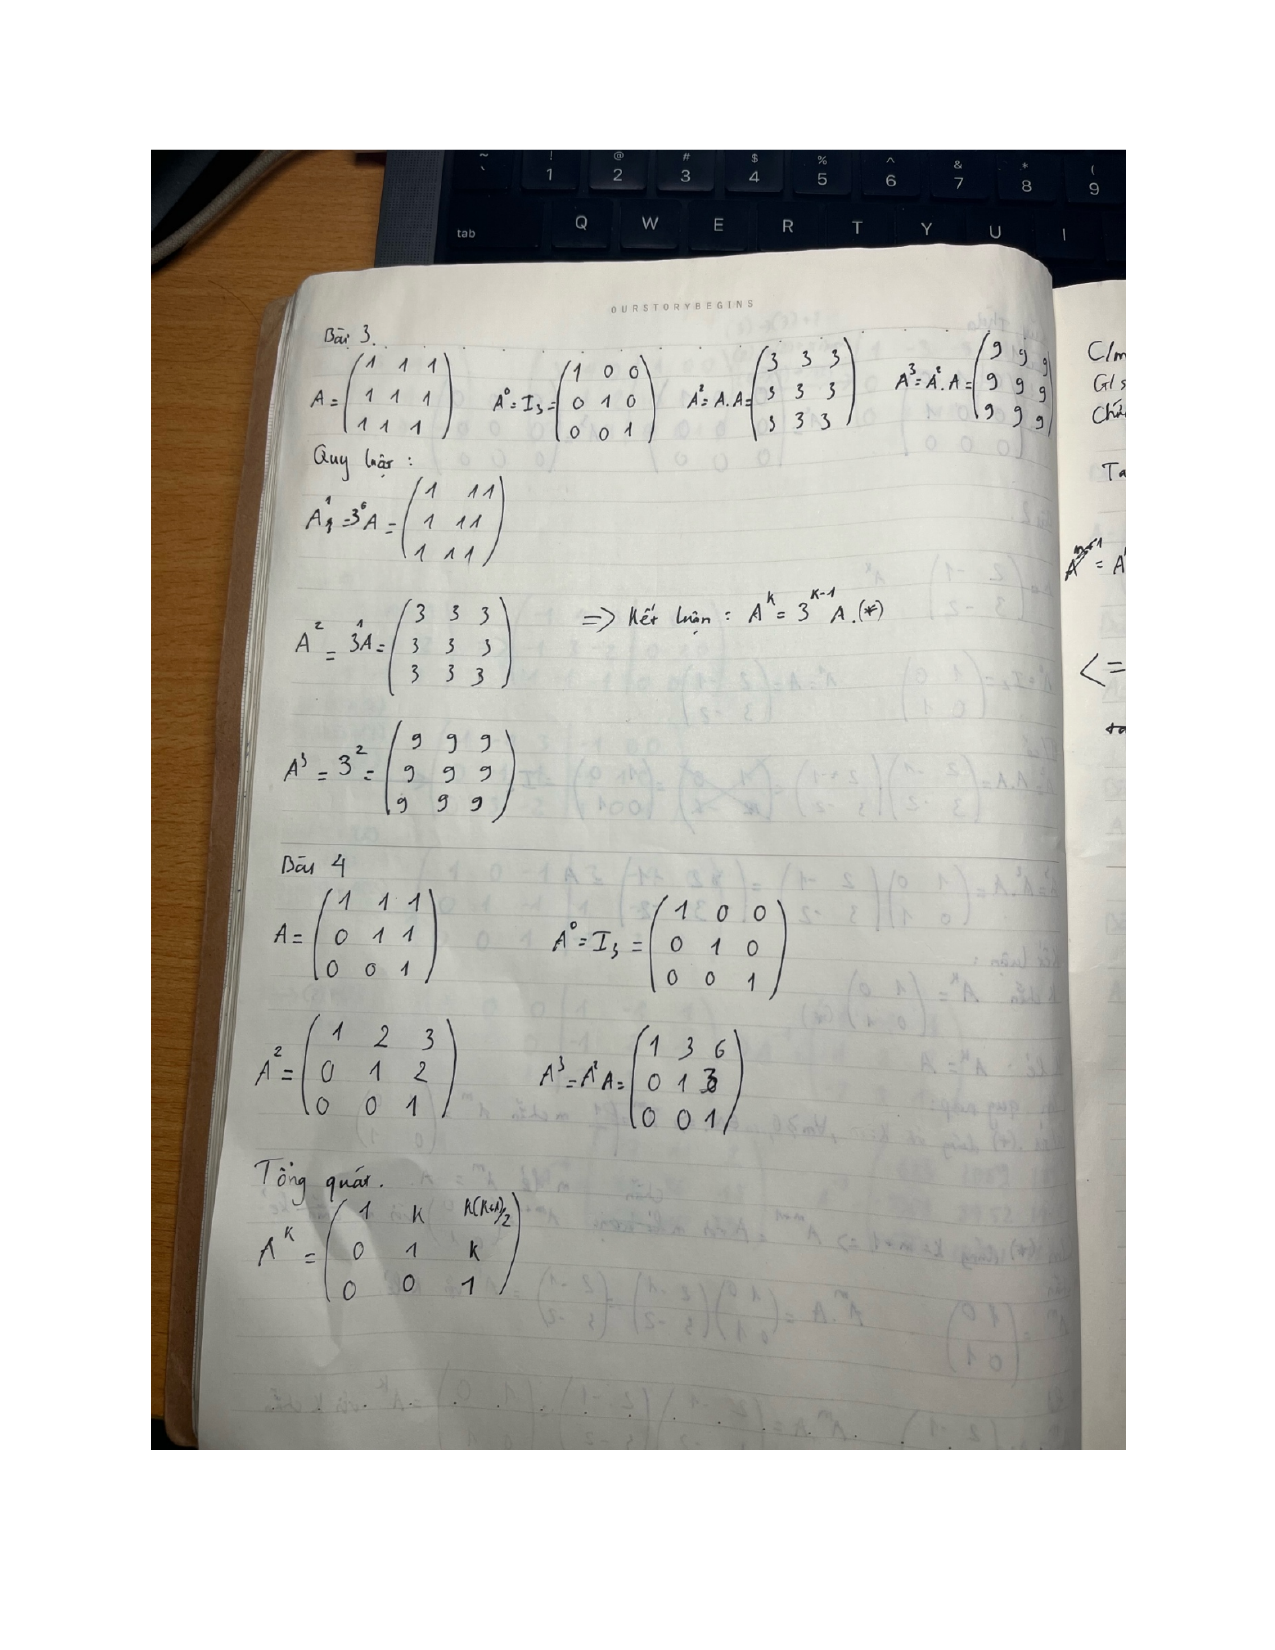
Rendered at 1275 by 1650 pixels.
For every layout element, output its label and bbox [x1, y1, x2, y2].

picture [152, 151, 1126, 1448]
